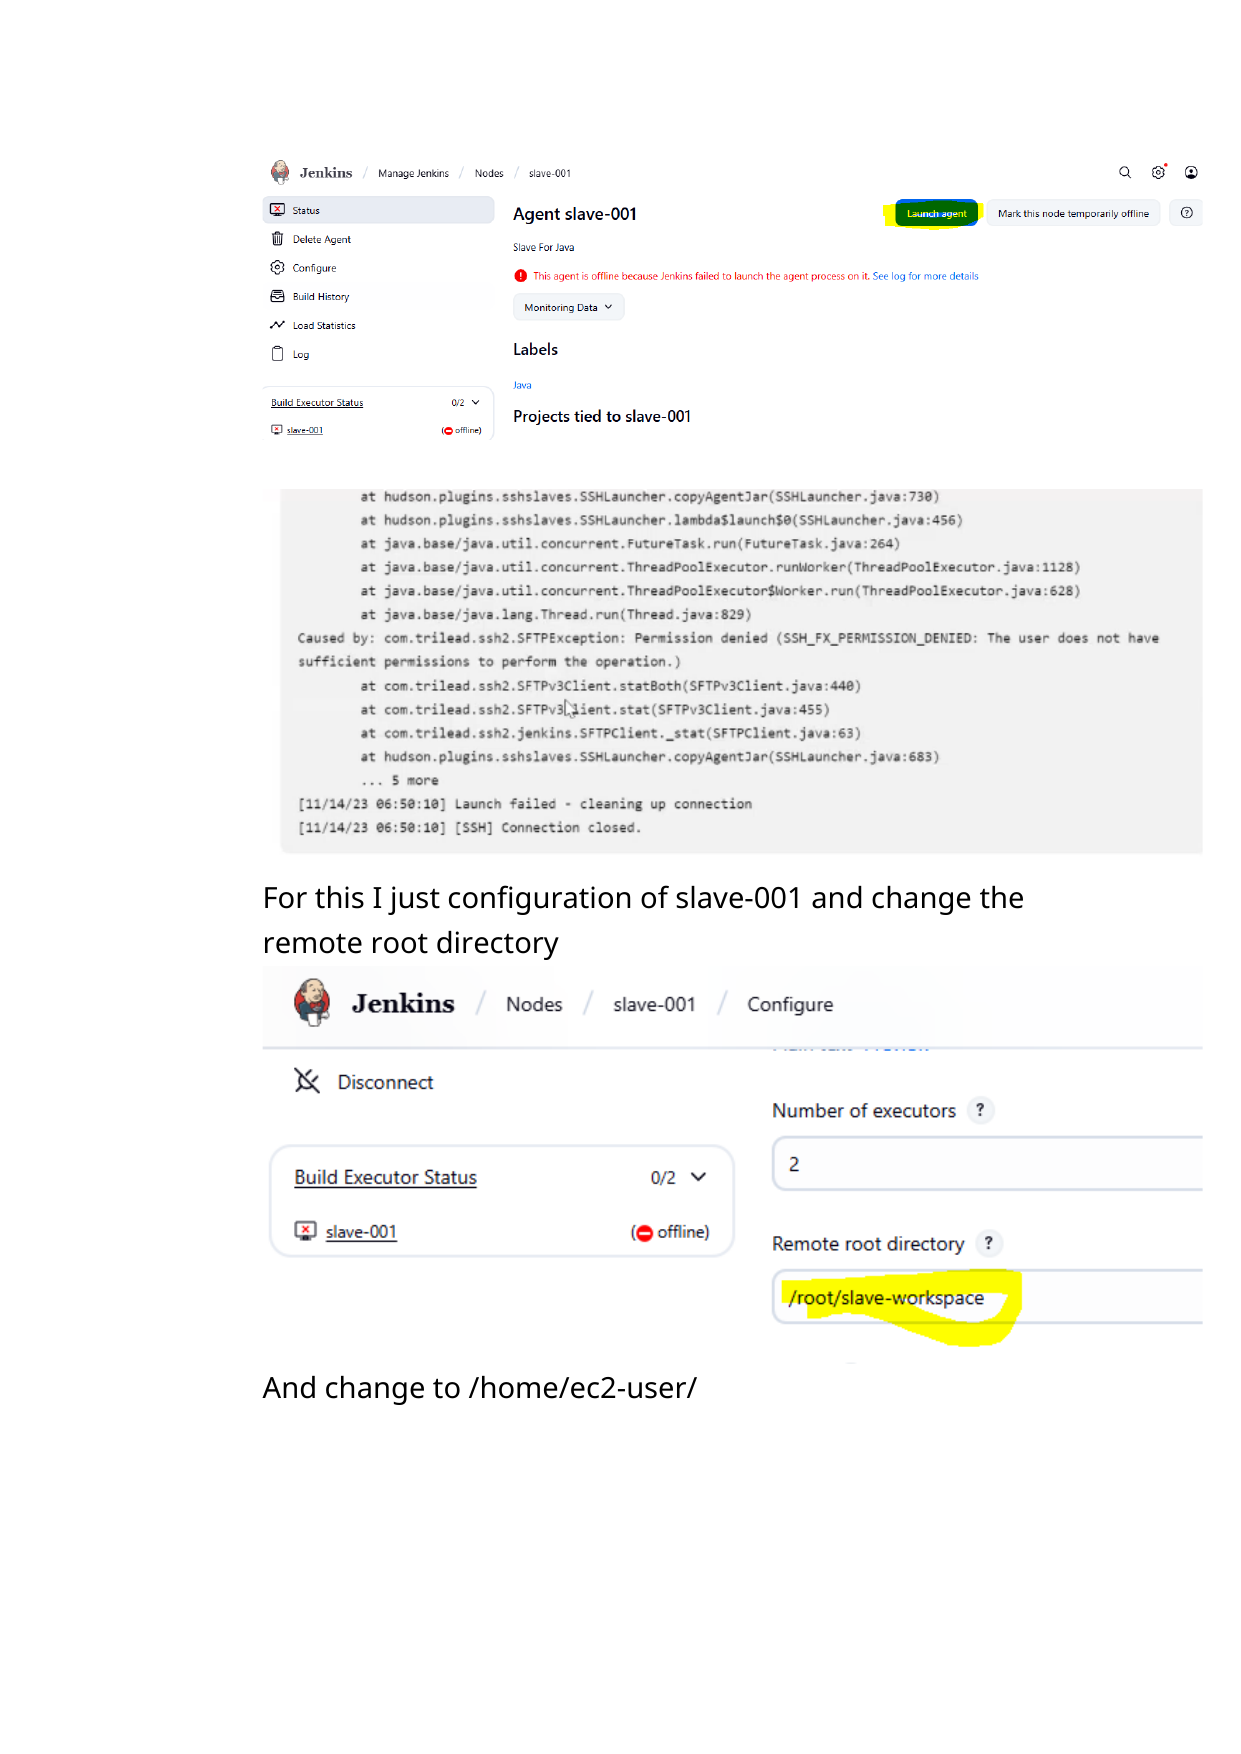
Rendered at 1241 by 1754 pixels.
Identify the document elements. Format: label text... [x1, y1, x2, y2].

picture [262, 150, 1203, 440]
picture [262, 489, 1203, 873]
list And change to /home/ec2-user/ [262, 1367, 1090, 1407]
picture [262, 966, 1203, 1364]
list For this I just configuration of slave-001 and change the remote root directory [262, 877, 1090, 966]
